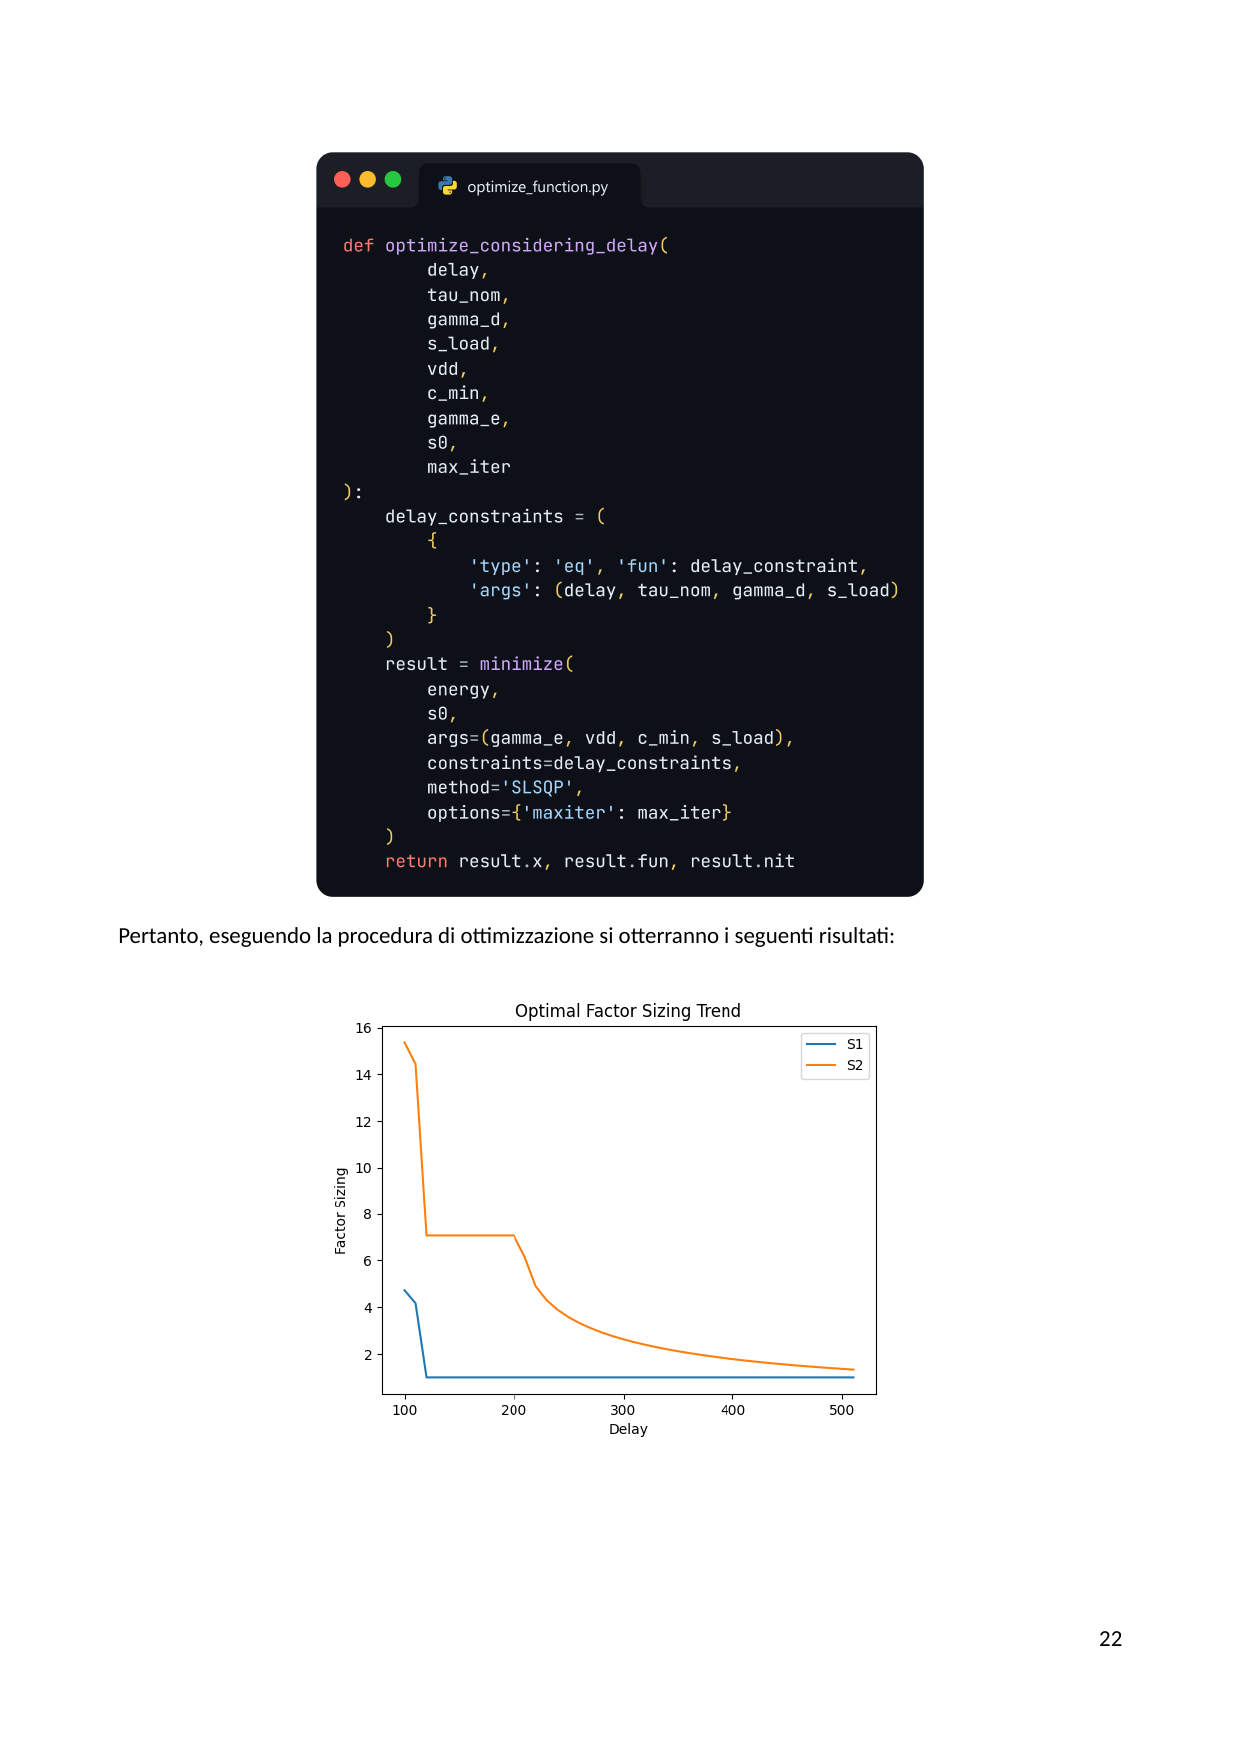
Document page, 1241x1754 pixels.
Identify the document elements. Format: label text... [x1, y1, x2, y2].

picture [310, 147, 930, 903]
picture [302, 968, 938, 1446]
text Pertanto, eseguendo la procedura di ottimizzazione si otterranno i seguenti risultati: [118, 921, 1122, 949]
